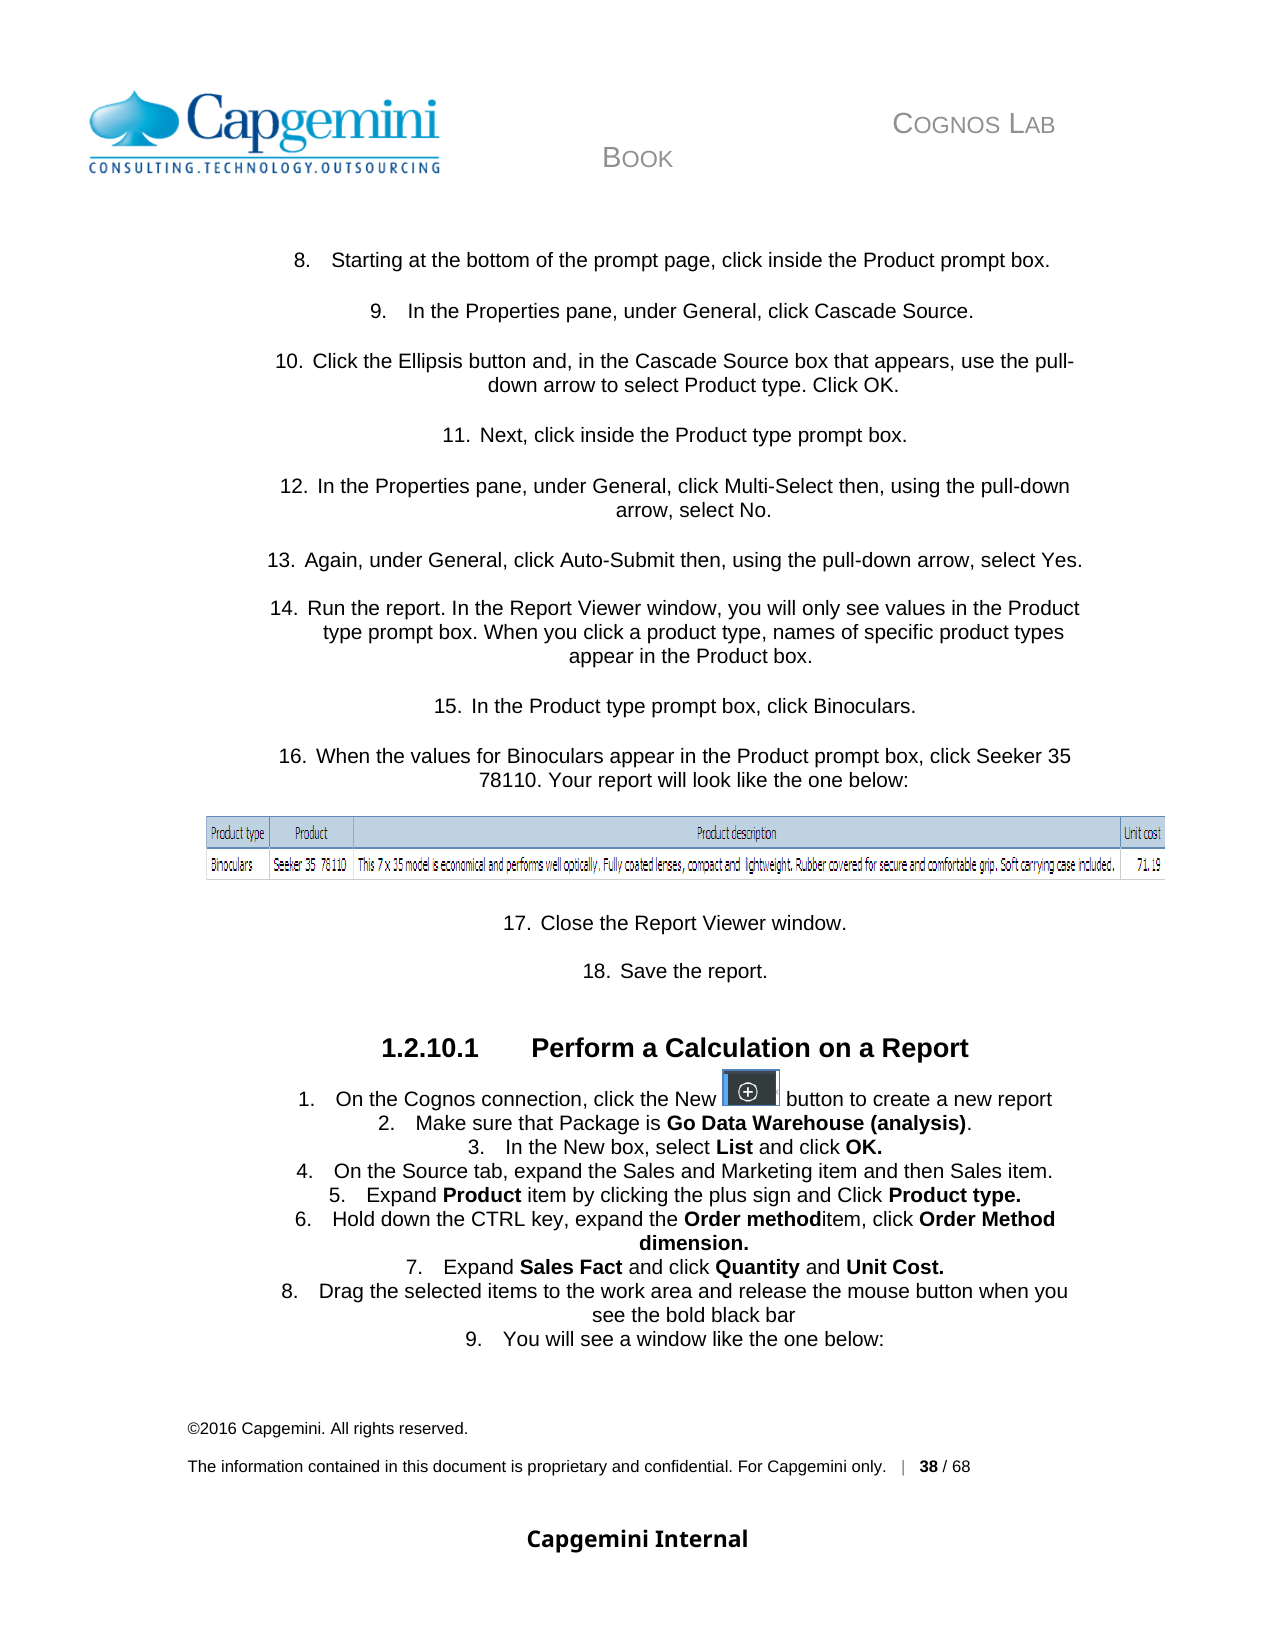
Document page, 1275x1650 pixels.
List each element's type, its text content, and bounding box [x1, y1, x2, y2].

list On the Source tab, expand the Sales and Marketing item and then Sales item. [262, 1159, 1087, 1183]
list You will see a window like the one below: [262, 1326, 1087, 1350]
picture [87, 89, 443, 177]
list Expand Sales Fact and click Quantity and Unit Cost. [262, 1254, 1087, 1278]
list In the Product type prompt box, click Binoculars. [262, 694, 1087, 744]
list Expand Product item by clicking the plus sign and Click Product type. [262, 1183, 1087, 1207]
list Drag the selected items to the work area and release the mouse button when you see the bold black bar [262, 1278, 1087, 1326]
list Close the Report Viewer window. [262, 911, 1087, 935]
list In the Properties pane, under General, click Cascade Source. [262, 299, 1087, 349]
list When the values for Binoculars appear in the Product prompt box, click Seeker 35 78110. Your report will look like the one below: [262, 744, 1087, 792]
list In the New box, select List and click OK. [262, 1135, 1087, 1159]
list Next, click inside the Product type prompt box. [262, 423, 1087, 473]
picture [206, 816, 1165, 887]
list Run the report. In the Report Viewer window, you will only see values in the Product type prompt box. When you click a product type, names of specific product types appear in the Product box. [262, 596, 1087, 694]
list Save the report. [262, 959, 1087, 983]
list Make sure that Package is Go Data Warehouse (analysis). [262, 1111, 1087, 1135]
list Starting at the bottom of the prompt page, click inside the Product prompt box. [262, 248, 1087, 299]
list In the Properties pane, under General, click Multi-Select then, using the pull-down arrow, select No. [262, 473, 1087, 548]
list Click the Ellipsis button and, in the Cascade Source box that appears, use the pull-down arrow to select Product type. Click OK. [262, 349, 1087, 423]
picture [724, 1071, 779, 1105]
list Again, under General, click Auto-Submit then, using the pull-down arrow, select Yes. [262, 548, 1087, 572]
subtitle Perform a Calculation on a Report [262, 1032, 1087, 1063]
list Hold down the CTRL key, expand the Order methoditem, click Order Method dimension. [262, 1207, 1087, 1254]
list On the Cognos connection, click the New button to create a new report [262, 1069, 1087, 1111]
